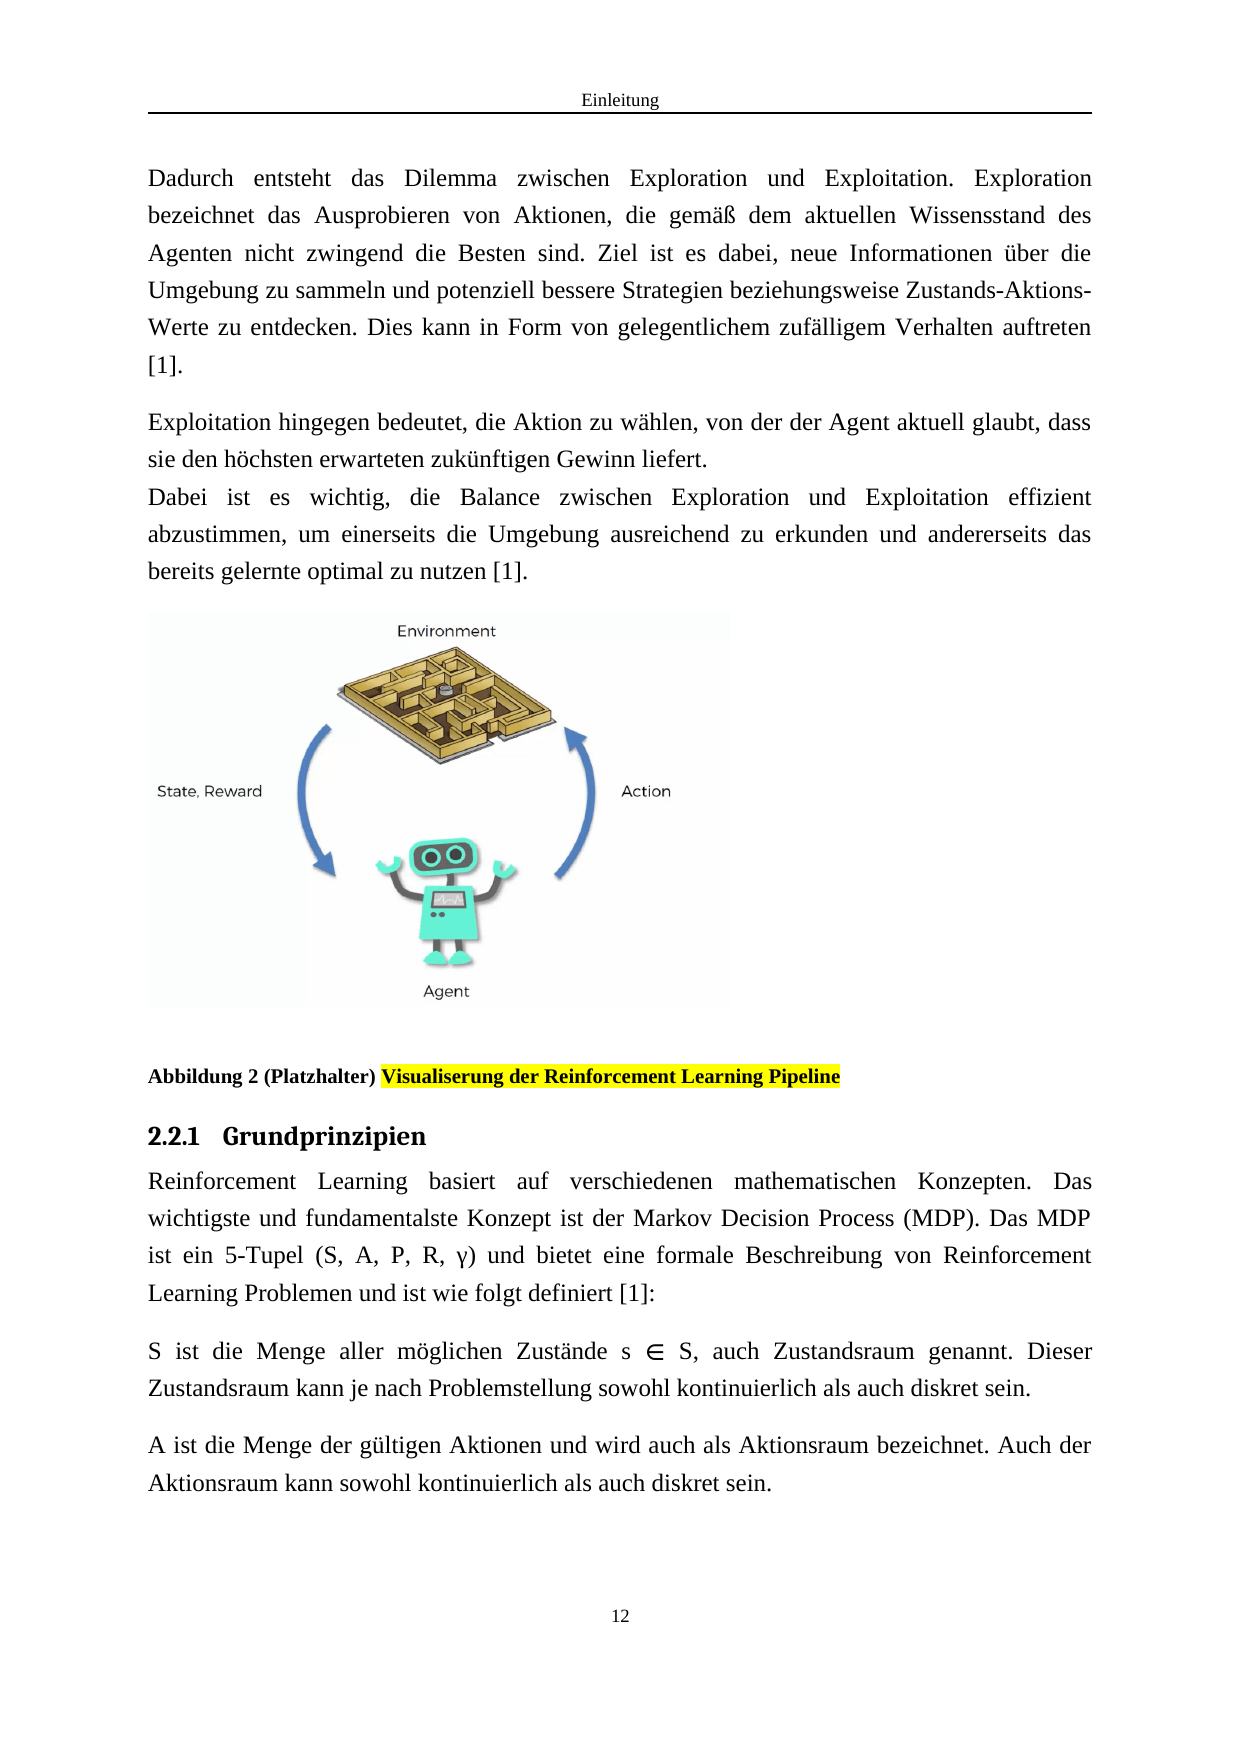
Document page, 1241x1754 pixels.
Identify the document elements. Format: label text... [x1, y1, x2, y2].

text S ist die Menge aller möglichen Zustände s ∈ S, auch Zustandsraum genannt. Dieser Zustandsraum kann je nach Problemstellung sowohl kontinuierlich als auch diskret sein. [148, 1334, 1092, 1403]
subtitle Grundprinzipien [148, 1121, 1092, 1153]
picture [147, 612, 732, 1007]
text Dadurch entsteht das Dilemma zwischen Exploration und Exploitation. Exploration bezeichnet das Ausprobieren von Aktionen, die gemäß dem aktuellen Wissensstand des Agenten nicht zwingend die Besten sind. Ziel ist es dabei, neue Informationen über die Umgebung zu sammeln und potenziell bessere Strategien beziehungsweise Zustands-Aktions-Werte zu entdecken. Dies kann in Form von gelegentlichem zufälligem Verhalten auftreten . [148, 161, 1092, 380]
text Exploitation hingegen bedeutet, die Aktion zu wählen, von der der Agent aktuell glaubt, dass sie den höchsten erwarteten zukünftigen Gewinn liefert. Dabei ist es wichtig, die Balance zwischen Exploration und Exploitation effizient abzustimmen, um einerseits die Umgebung ausreichend zu erkunden und andererseits das bereits gelernte optimal zu nutzen . [148, 405, 1092, 587]
text Abbildung 2 (Platzhalter) Visualiserung der Reinforcement Learning Pipeline [148, 1060, 1092, 1092]
text Reinforcement Learning basiert auf verschiedenen mathematischen Konzepten. Das wichtigste und fundamentalste Konzept ist der Markov Decision Process (MDP). Das MDP ist ein 5-Tupel (S, A, P, R, γ) und bietet eine formale Beschreibung von Reinforcement Learning Problemen und ist wie folgt definiert : [148, 1164, 1092, 1308]
text A ist die Menge der gültigen Aktionen und wird auch als Aktionsraum bezeichnet. Auch der Aktionsraum kann sowohl kontinuierlich als auch diskret sein. [148, 1428, 1092, 1498]
